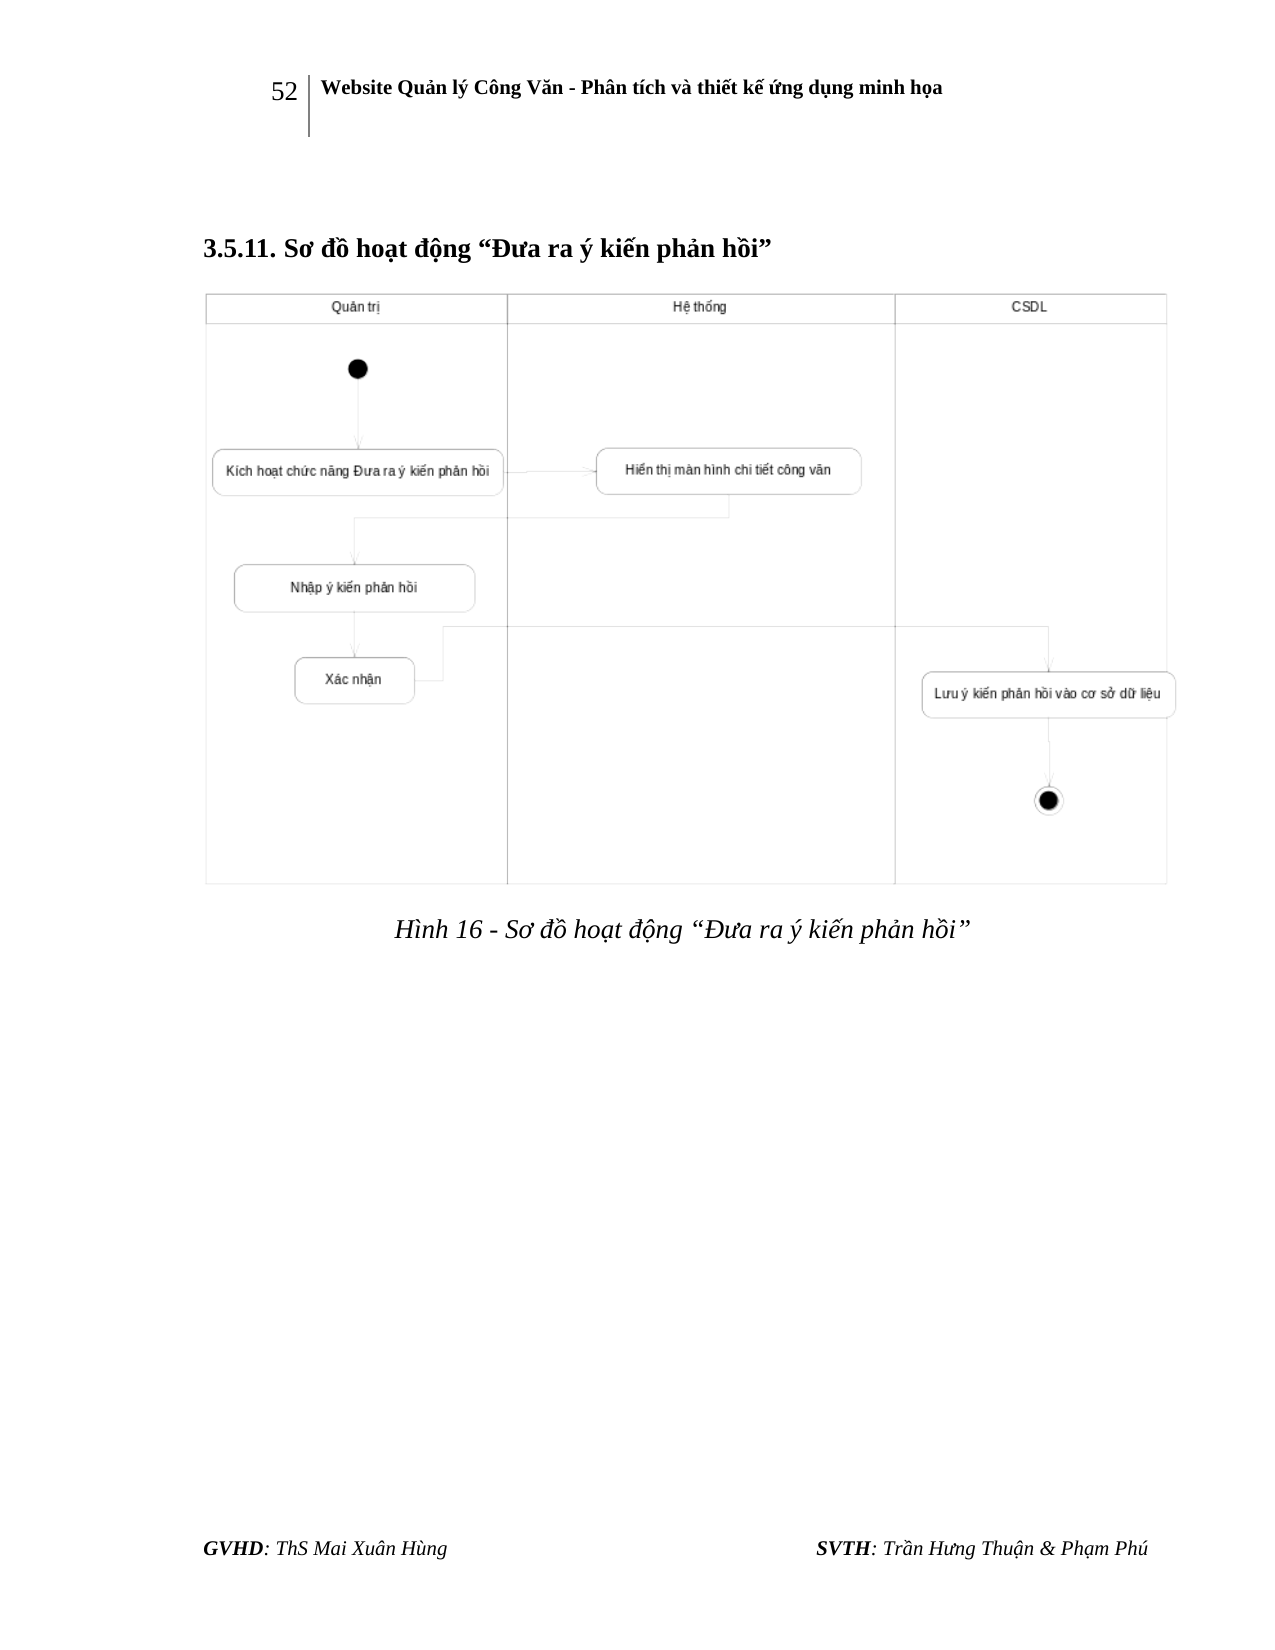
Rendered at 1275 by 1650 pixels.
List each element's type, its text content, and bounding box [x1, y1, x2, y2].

text Sơ đồ hoạt động “Đưa ra ý kiến phản hồi” [203, 232, 1162, 263]
